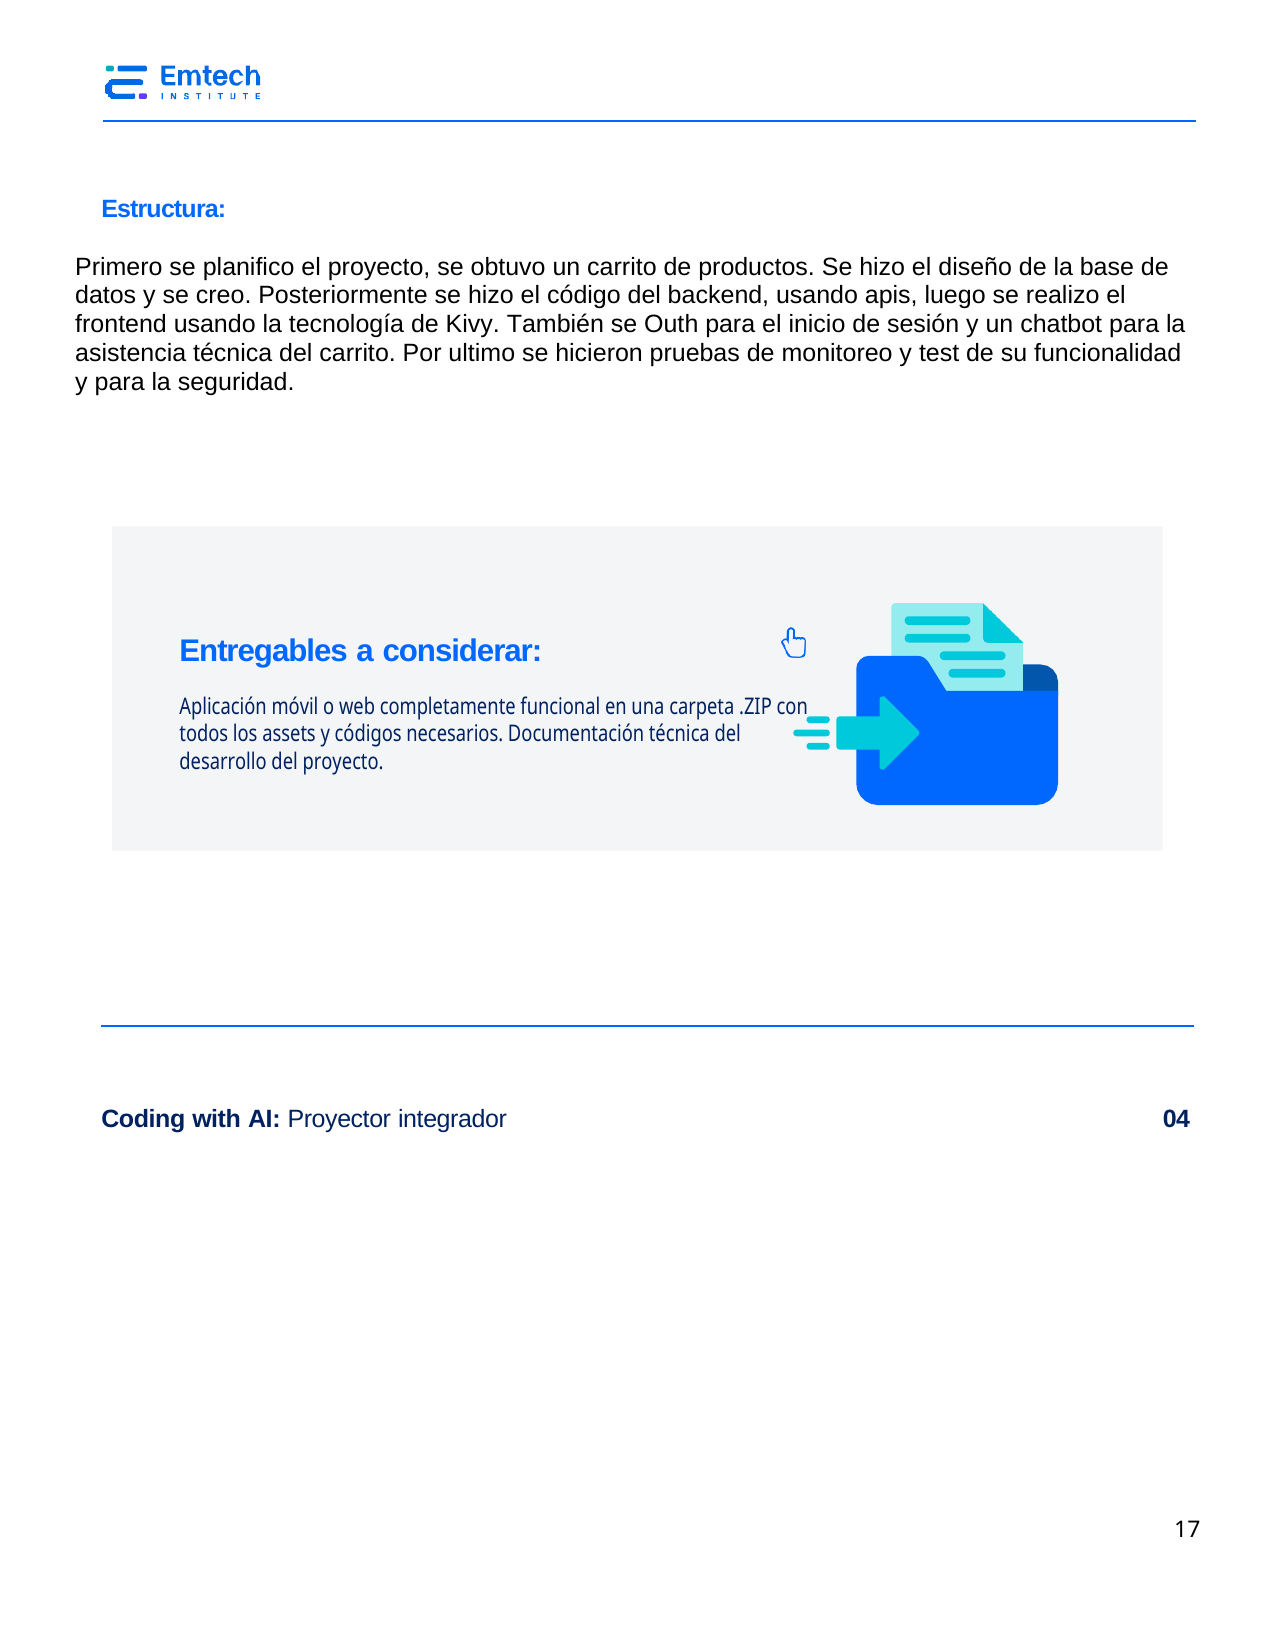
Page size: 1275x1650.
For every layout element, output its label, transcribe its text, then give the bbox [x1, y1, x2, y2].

text Primero se planifico el proyecto, se obtuvo un carrito de productos. Se hizo el diseño de la base de datos y se creo. Posteriormente se hizo el código del backend, usando apis, luego se realizo el frontend usando la tecnología de Kivy. También se Outh para el inicio de sesión y un chatbot para la asistencia técnica del carrito. Por ultimo se hicieron pruebas de monitoreo y test de su funcionalidad y para la seguridad. [75, 252, 1200, 395]
text Coding with AI: Proyector integrador 04 [101, 1104, 1200, 1133]
picture [983, 603, 1024, 643]
picture [105, 79, 144, 99]
subtitle Estructura: [101, 194, 1200, 223]
picture [781, 627, 806, 658]
